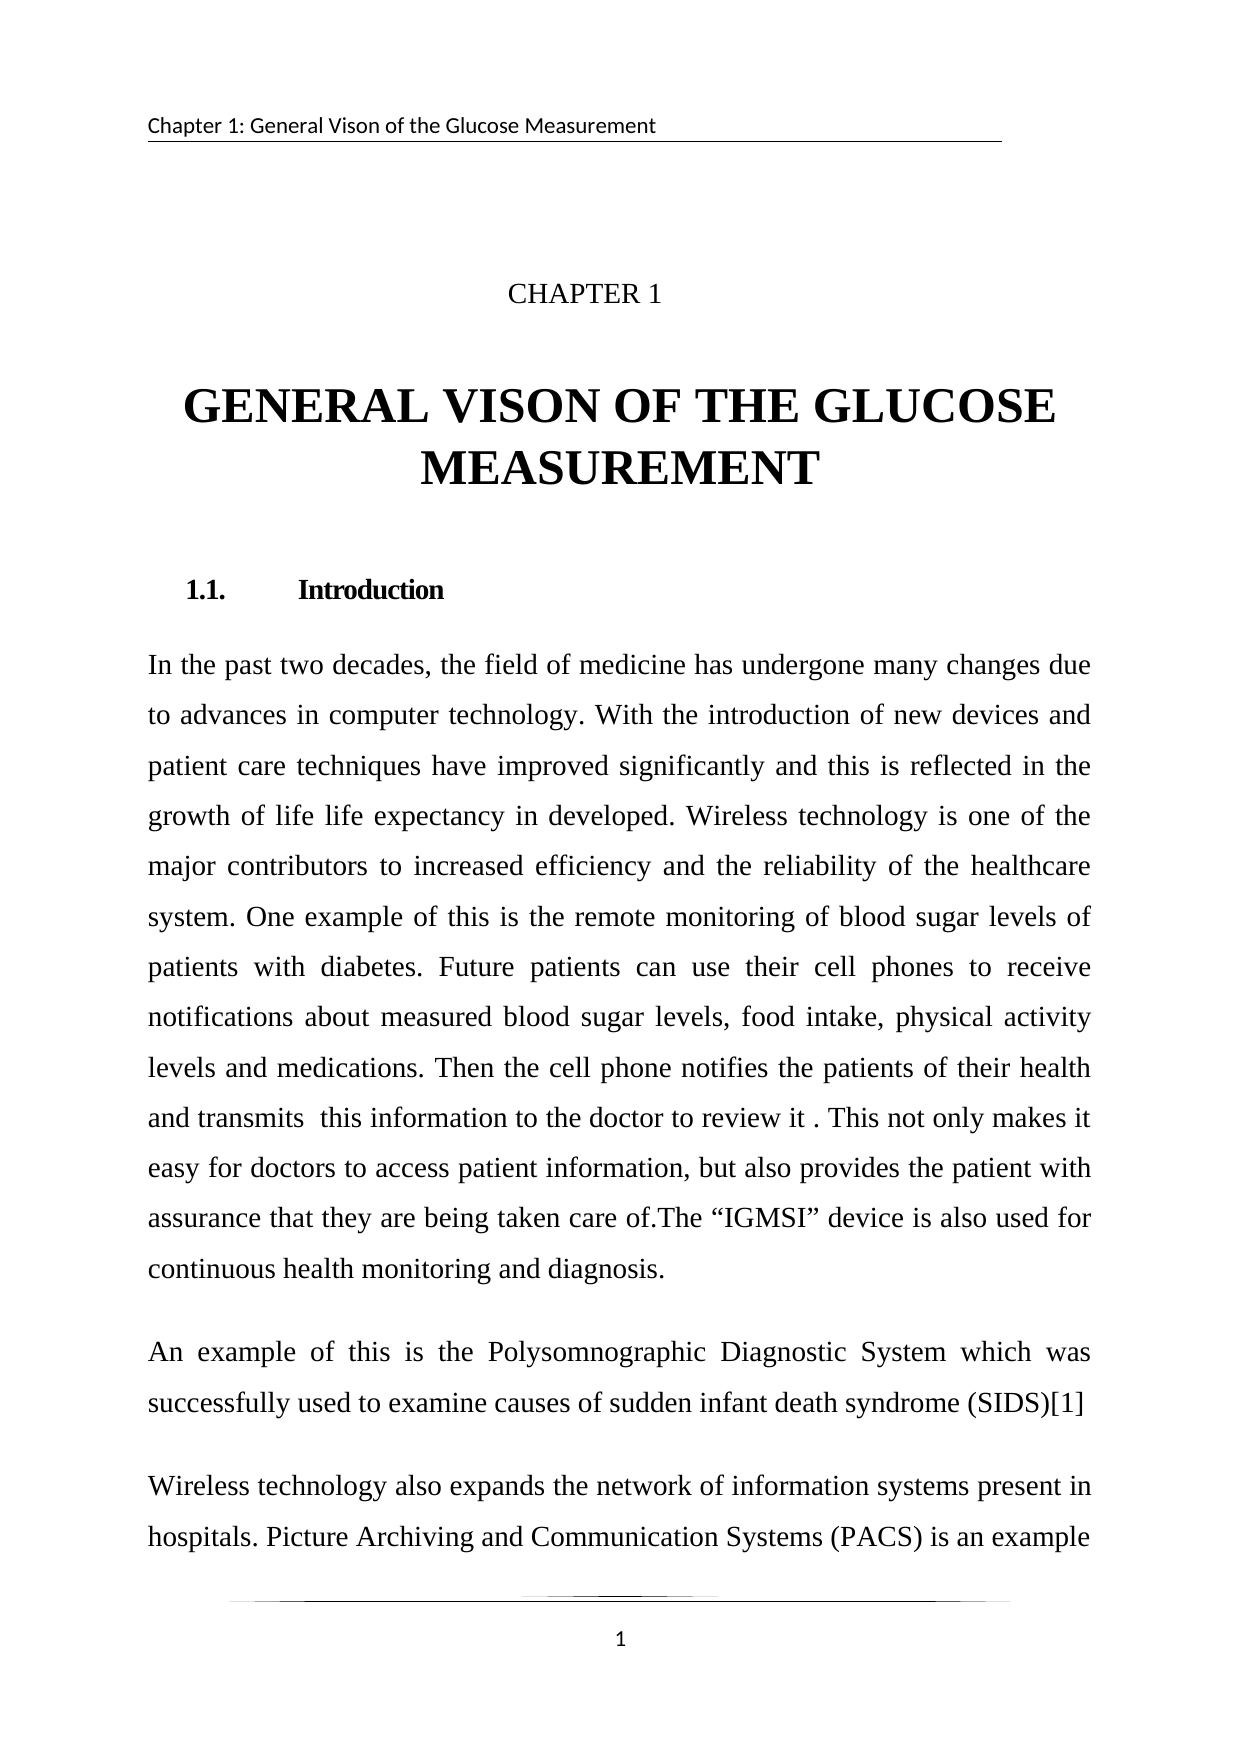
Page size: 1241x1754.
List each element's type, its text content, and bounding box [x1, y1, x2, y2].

subtitle Introduction [185, 572, 1092, 605]
text Wireless technology also expands the network of information systems present in hospitals. Picture Archiving and Communication Systems (PACS) is an example [148, 1468, 1092, 1552]
text In the past two decades, the field of medicine has undergone many changes due to advances in computer technology. With the introduction of new devices and patient care techniques have improved significantly and this is reflected in the growth of life life expectancy in developed. Wireless technology is one of the major contributors to increased efficiency and the reliability of the healthcare system. One example of this is the remote monitoring of blood sugar levels of patients with diabetes. Future patients can use their cell phones to receive notifications about measured blood sugar levels, food intake, physical activity levels and medications. Then the cell phone notifies the patients of their health and transmits this information to the doctor to review it . This not only makes it easy for doctors to access patient information, but also provides the patient with assurance that they are being taken care of.The “IGMSI” device is also used for continuous health monitoring and diagnosis. [148, 647, 1092, 1284]
text GENERAL VISON OF THE GLUCOSE MEASUREMENT [148, 376, 1092, 495]
text An example of this is the Polysomnographic Diagnostic System which was successfully used to examine causes of sudden infant death syndrome (SIDS)[1] [148, 1334, 1092, 1418]
